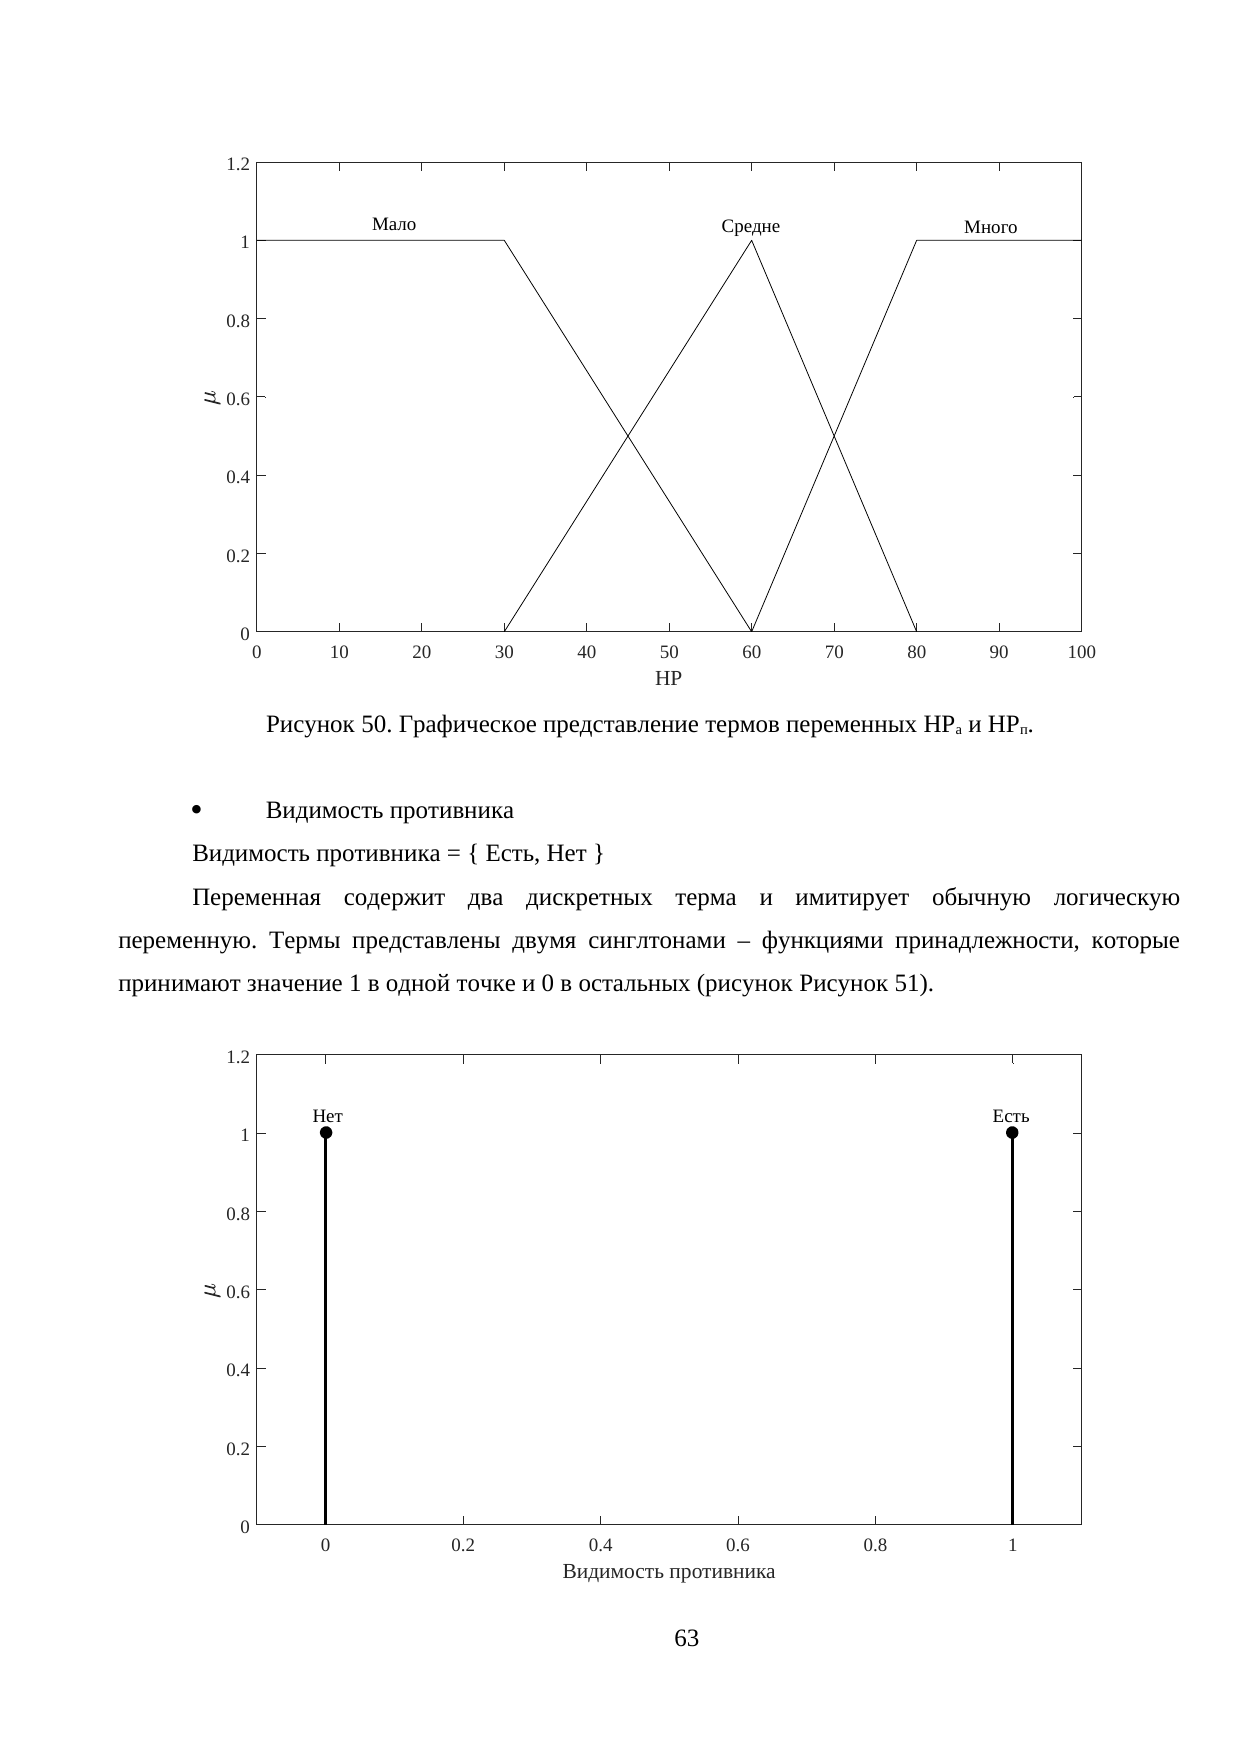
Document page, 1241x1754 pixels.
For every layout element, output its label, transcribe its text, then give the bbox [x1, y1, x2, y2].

subtitle Видимость противника [118, 795, 1181, 824]
text Видимость противника = { Есть, Нет } [118, 838, 1181, 867]
text Переменная содержит два дискретных терма и имитирует обычную логическую переменную. Термы представлены двумя синглтонами – функциями принадлежности, которые принимают значение 1 в одной точке и 0 в остальных (рисунок 51). [118, 882, 1181, 997]
text Рисунок 50. Графическое представление термов переменных HPа и HPп. [118, 709, 1181, 738]
